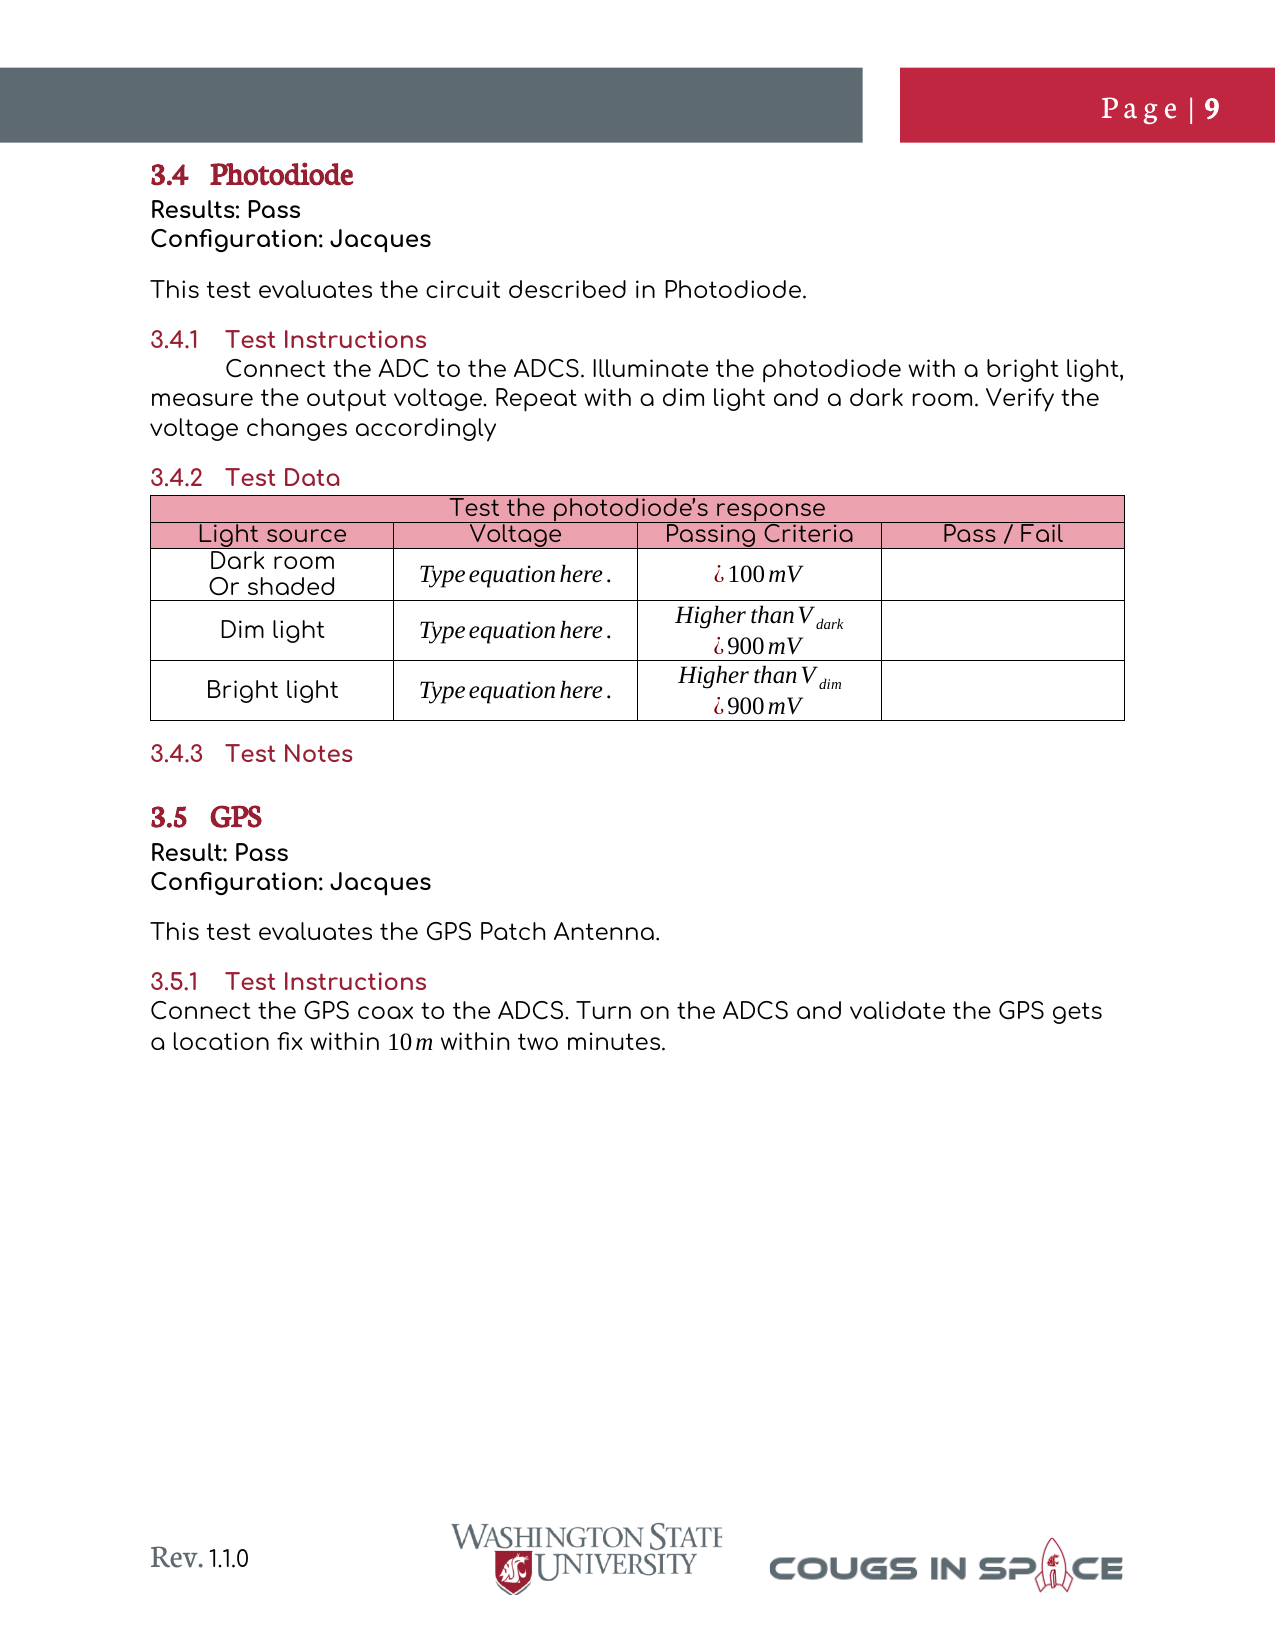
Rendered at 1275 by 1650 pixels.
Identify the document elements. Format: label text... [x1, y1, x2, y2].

text This test evaluates the circuit described in Photodiode. [150, 278, 1125, 303]
table_cell Passing Criteria [638, 523, 881, 548]
text Results: Pass [150, 198, 1125, 224]
table_header Test the photodiode’s response [151, 496, 1124, 522]
subtitle Test Data [150, 466, 1125, 491]
subtitle Test Instructions [150, 970, 1125, 996]
text Configuration: Jacques [150, 228, 1125, 253]
table_cell [882, 549, 1124, 600]
text Result: Pass [150, 841, 1125, 866]
picture [769, 1537, 1123, 1594]
table_cell [394, 661, 637, 720]
text Connect the GPS coax to the ADCS. Turn on the ADCS and validate the GPS gets a location fix within within two minutes. [150, 999, 1125, 1056]
subtitle Test Instructions [150, 328, 1125, 353]
table_cell [638, 661, 881, 720]
subtitle GPS [150, 792, 1125, 834]
table_cell [638, 601, 881, 660]
subtitle Test Notes [150, 742, 1125, 768]
table_cell [882, 661, 1124, 720]
text This test evaluates the GPS Patch Antenna. [150, 920, 1125, 946]
table_cell Dark room Or shaded [151, 549, 393, 600]
table_cell [882, 601, 1124, 660]
table_cell Bright light [151, 661, 393, 720]
table_cell [394, 601, 637, 660]
table_cell Pass / Fail [882, 523, 1124, 548]
table_cell Light source [151, 523, 393, 548]
table_cell Dim light [151, 601, 393, 660]
picture [450, 1522, 723, 1595]
text Configuration: Jacques [150, 870, 1125, 896]
subtitle Photodiode [150, 150, 1125, 192]
text Connect the ADC to the ADCS. Illuminate the photodiode with a bright light, measure the output voltage. Repeat with a dim light and a dark room. Verify the voltage changes accordingly [150, 357, 1125, 441]
table_cell [394, 549, 637, 600]
table_cell [638, 549, 881, 600]
table_cell Voltage [394, 523, 637, 548]
